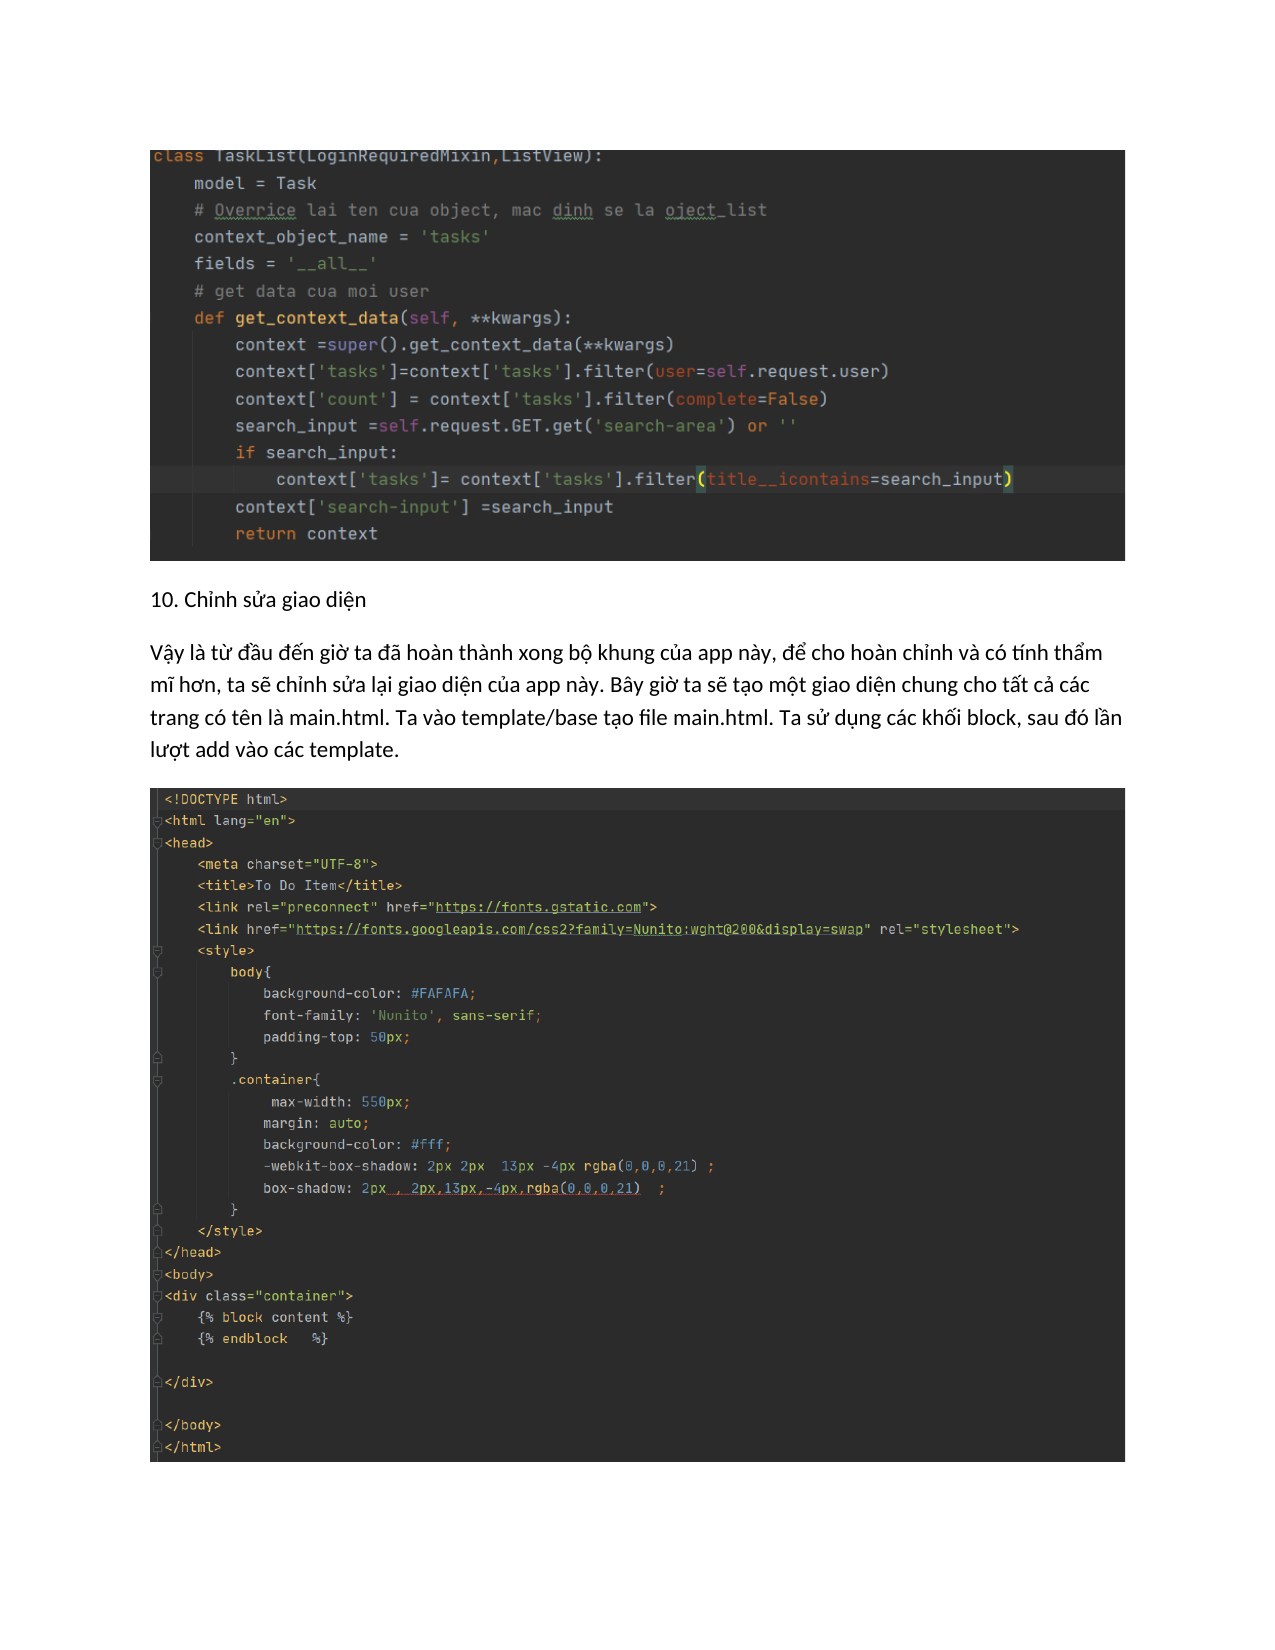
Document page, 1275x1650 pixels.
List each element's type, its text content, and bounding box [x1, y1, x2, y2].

text Vậy là từ đầu đến giờ ta đã hoàn thành xong bộ khung của app này, để cho hoàn chỉnh và có tính thẩm mĩ hơn, ta sẽ chỉnh sửa lại giao diện của app này. Bây giờ ta sẽ tạo một giao diện chung cho tất cả các trang có tên là main.html. Ta vào template/base tạo file main.html. Ta sử dụng các khối block, sau đó lần lượt add vào các template. [150, 638, 1125, 763]
text 10. Chỉnh sửa giao diện [150, 585, 1125, 613]
picture [150, 788, 1125, 1462]
picture [150, 150, 1125, 561]
